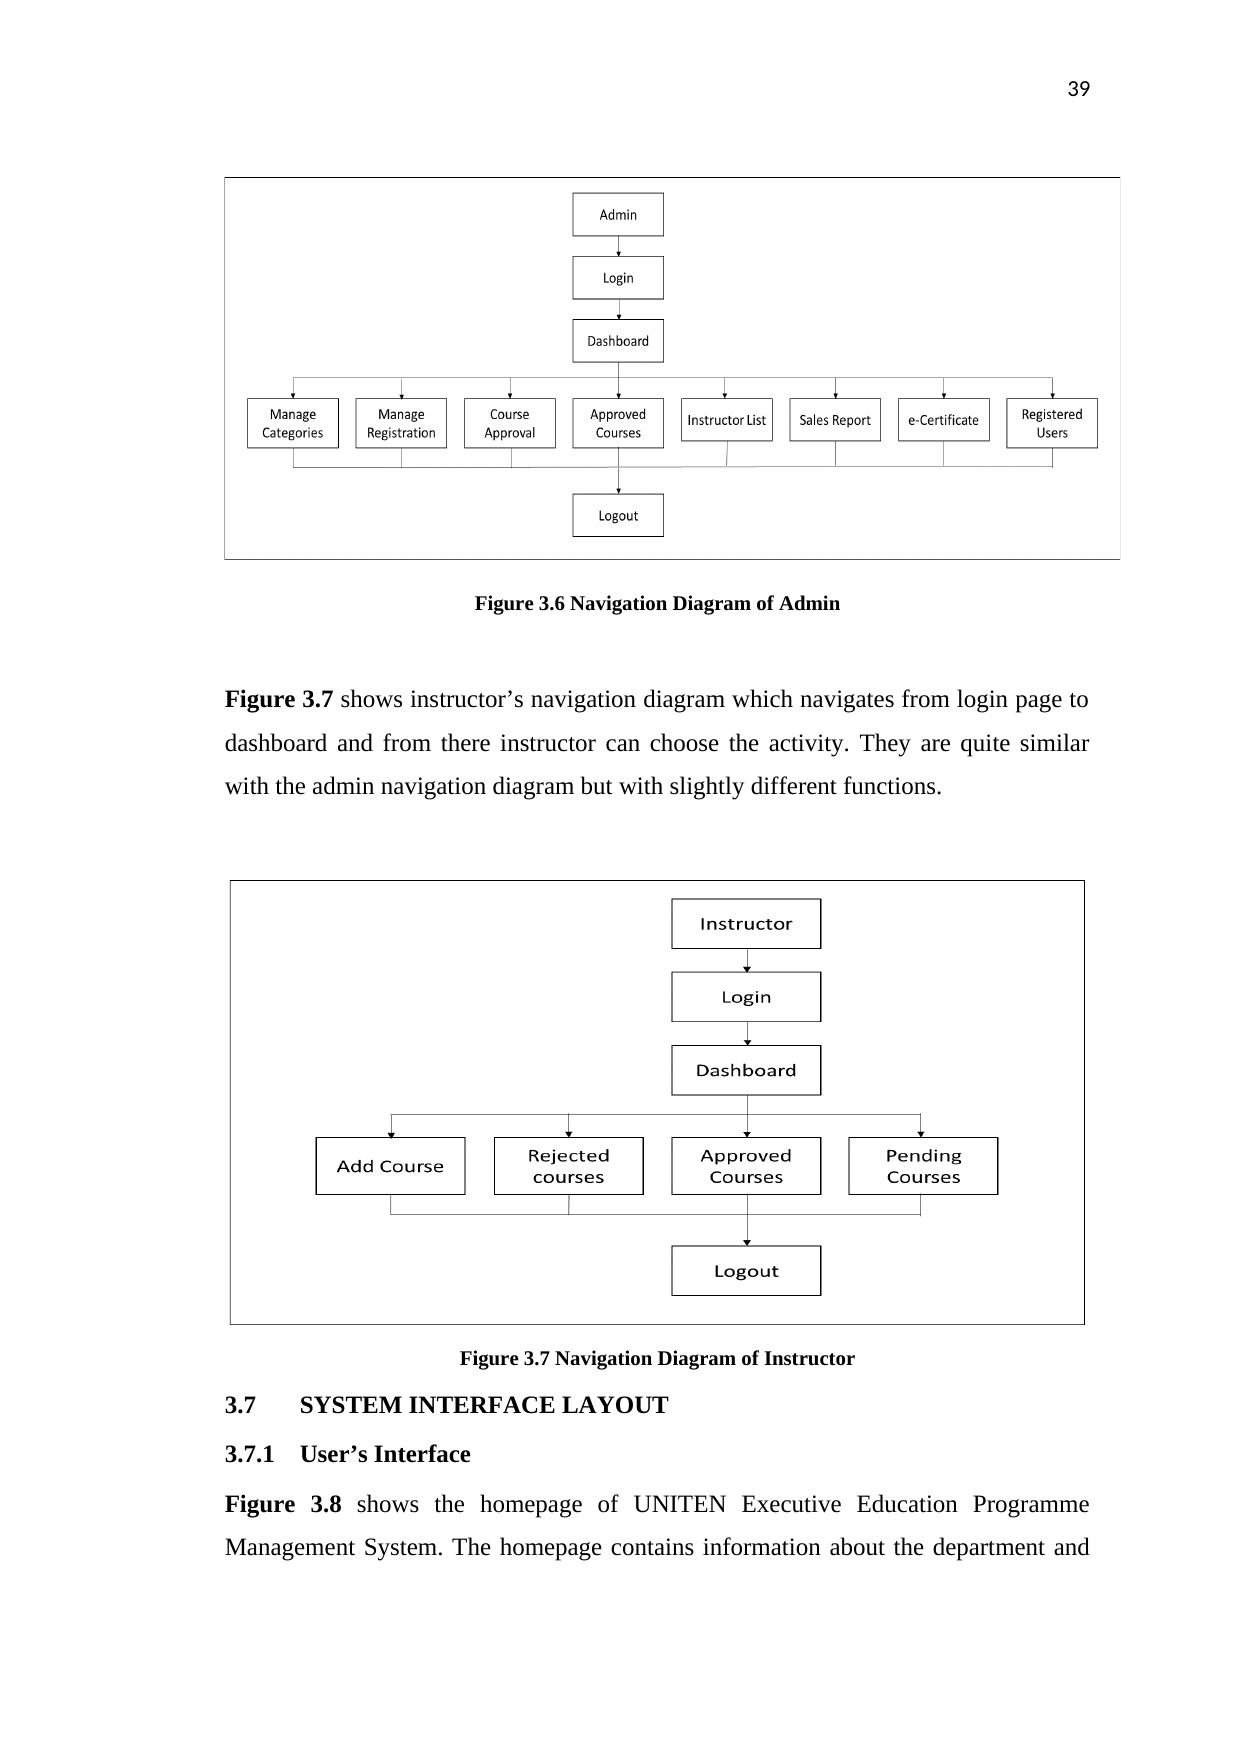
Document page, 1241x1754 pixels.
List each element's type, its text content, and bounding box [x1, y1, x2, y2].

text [224, 1489, 1090, 1561]
text Figure 3.7 shows instructor’s navigation diagram which navigates from login page to dashboard and from there instructor can choose the activity. They are quite similar with the admin navigation diagram but with slightly different functions. [224, 684, 1090, 799]
picture [224, 177, 1121, 560]
text Figure 3.6 Navigation Diagram of Admin [224, 591, 1090, 614]
text 3.7.1 User’s Interface [224, 1439, 1090, 1468]
picture [229, 880, 1085, 1325]
text Figure 3.7 Navigation Diagram of Instructor [224, 1345, 1090, 1369]
text 3.7 SYSTEM INTERFACE LAYOUT [224, 1390, 1090, 1418]
